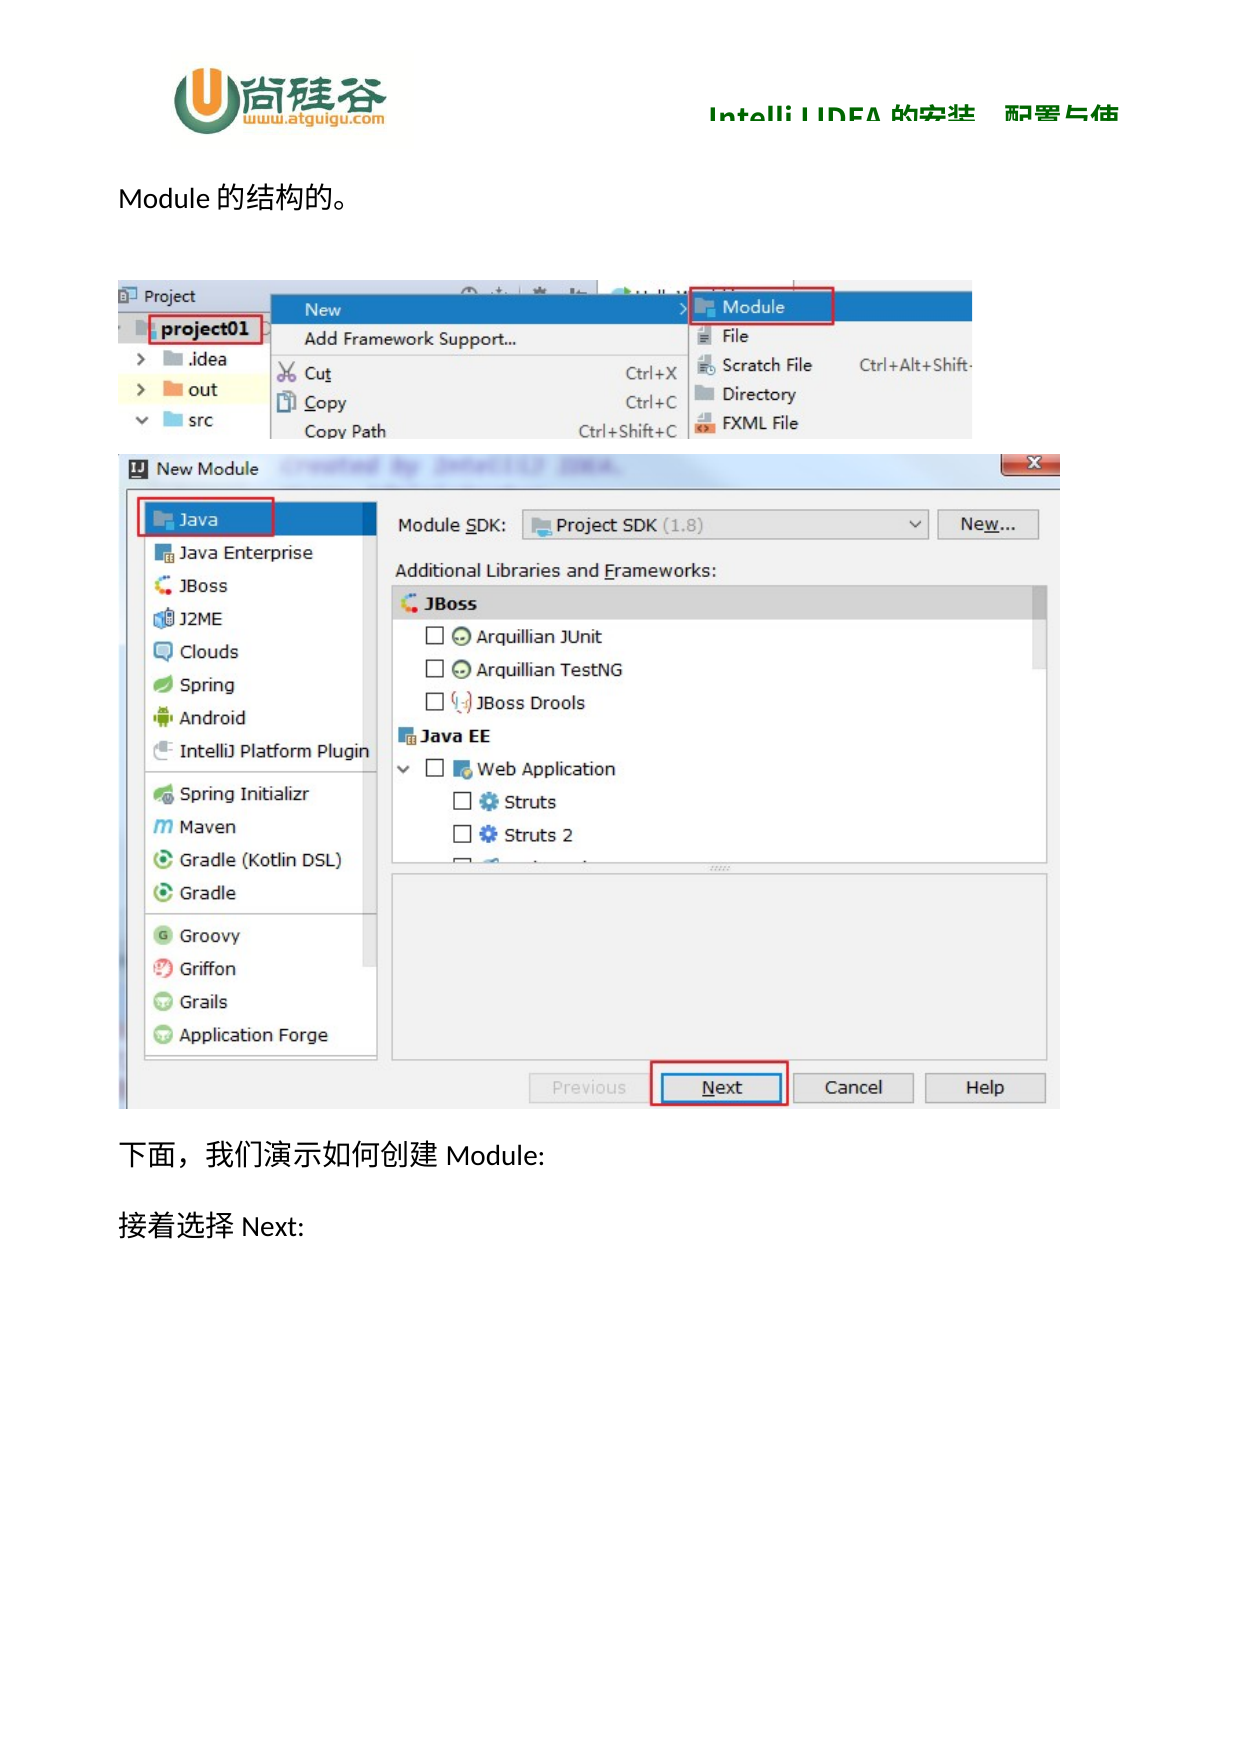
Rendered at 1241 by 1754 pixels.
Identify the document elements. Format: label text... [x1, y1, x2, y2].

picture [118, 454, 1060, 1109]
picture [170, 50, 414, 149]
text Module 的结构的。 [118, 174, 1213, 217]
text 接着选择 Next: [118, 1203, 1213, 1245]
picture [118, 280, 973, 439]
